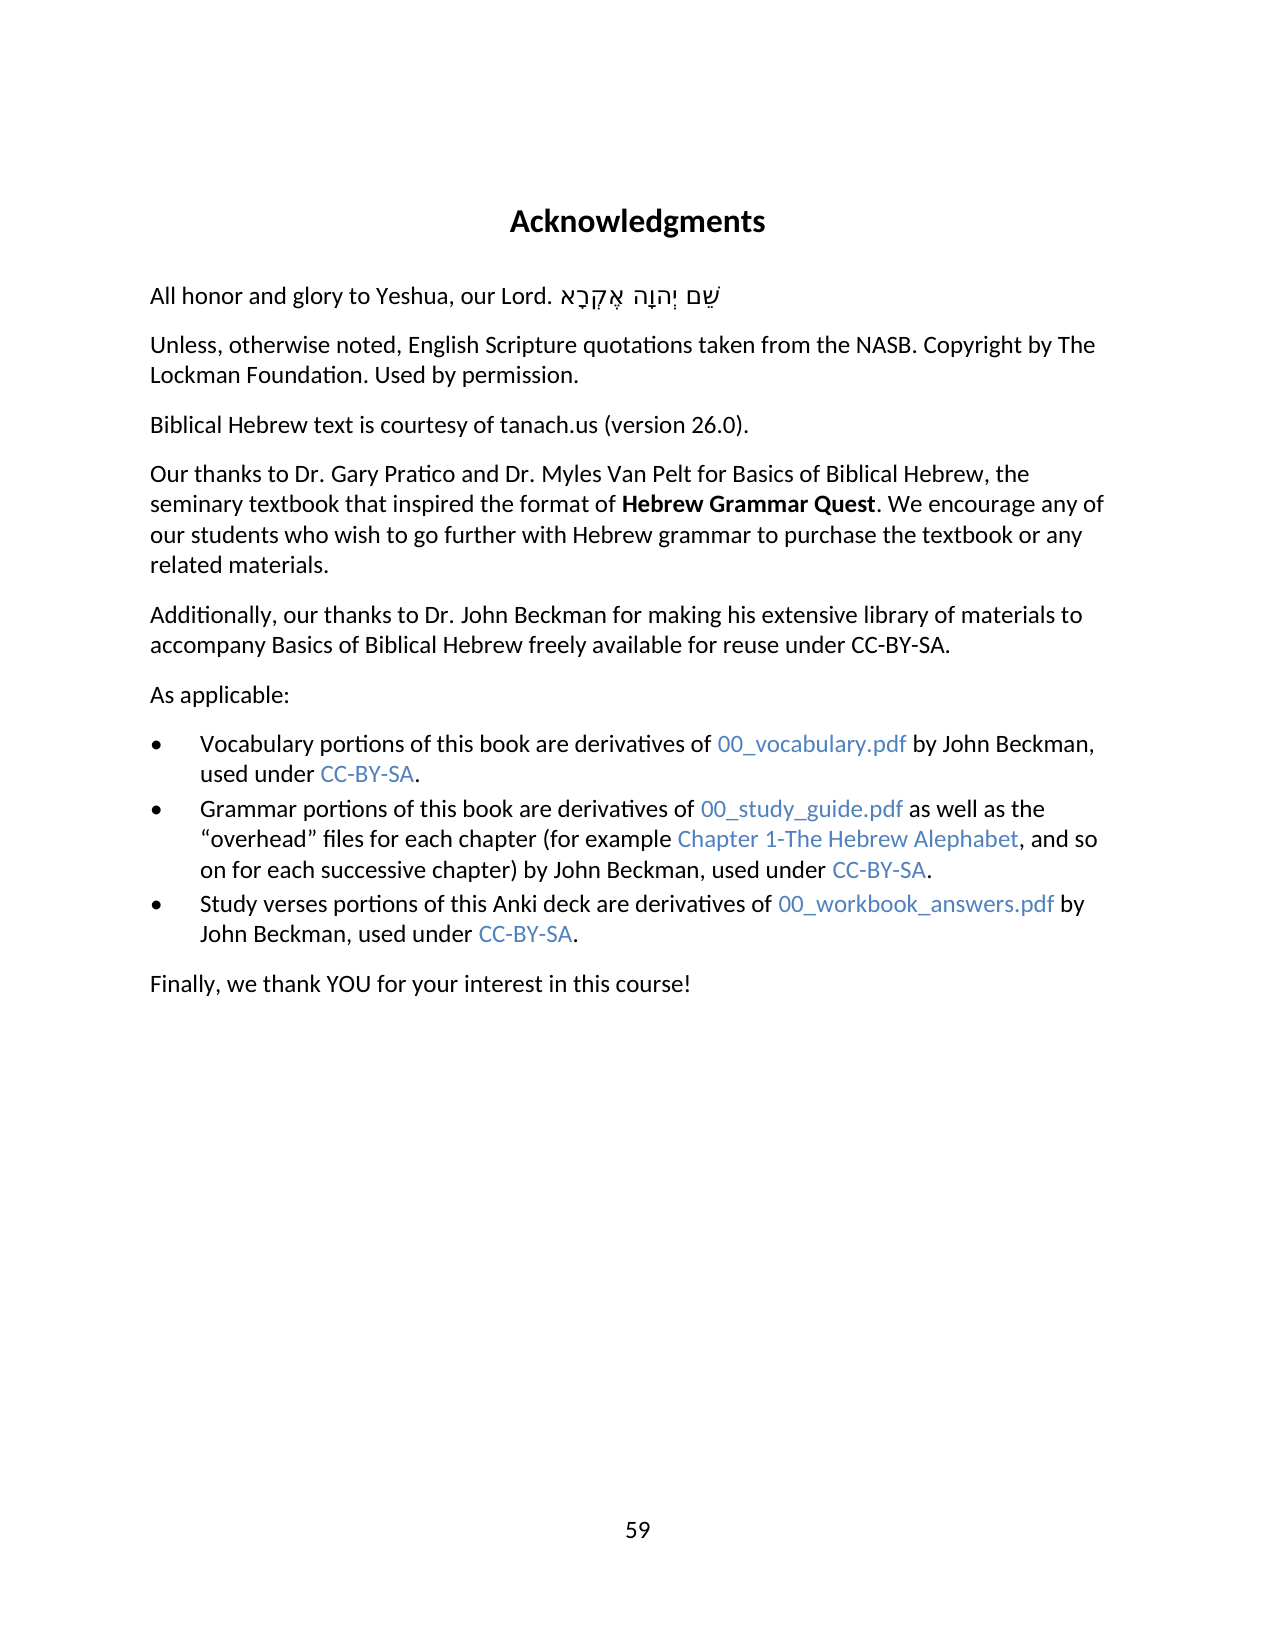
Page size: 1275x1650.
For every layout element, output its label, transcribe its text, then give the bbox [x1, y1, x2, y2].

text Our thanks to Dr. Gary Pratico and Dr. Myles Van Pelt for Basics of Biblical Hebrew, the seminary textbook that inspired the format of Hebrew Grammar Quest. We encourage any of our students who wish to go further with Hebrew grammar to purchase the textbook or any related materials. [150, 458, 1125, 580]
text Biblical Hebrew text is courtesy of tanach.us (version 26.0). [150, 409, 1125, 439]
list Study verses portions of this Anki deck are derivatives of 00_workbook_answers.pdf by John Beckman, used under CC-BY-SA. [150, 888, 1125, 949]
subtitle Acknowledgments [150, 200, 1125, 241]
text All honor and glory to Yeshua, our Lord. שֵׁם יְהוָה אֶקְרָא [150, 280, 1125, 310]
text Finally, we thank YOU for your interest in this course! [150, 968, 1125, 998]
list Grammar portions of this book are derivatives of 00_study_guide.pdf as well as the “overhead” files for each chapter (for example Chapter 1-The Hebrew Alephabet, and so on for each successive chapter) by John Beckman, used under CC-BY-SA. [150, 793, 1125, 884]
text As applicable: [150, 679, 1125, 709]
list Vocabulary portions of this book are derivatives of 00_vocabulary.pdf by John Beckman, used under CC-BY-SA. [150, 728, 1125, 789]
text Additionally, our thanks to Dr. John Beckman for making his extensive library of materials to accompany Basics of Biblical Hebrew freely available for reuse under CC-BY-SA. [150, 599, 1125, 660]
text Unless, otherwise noted, English Scripture quotations taken from the NASB. Copyright by The Lockman Foundation. Used by permission. [150, 329, 1125, 390]
